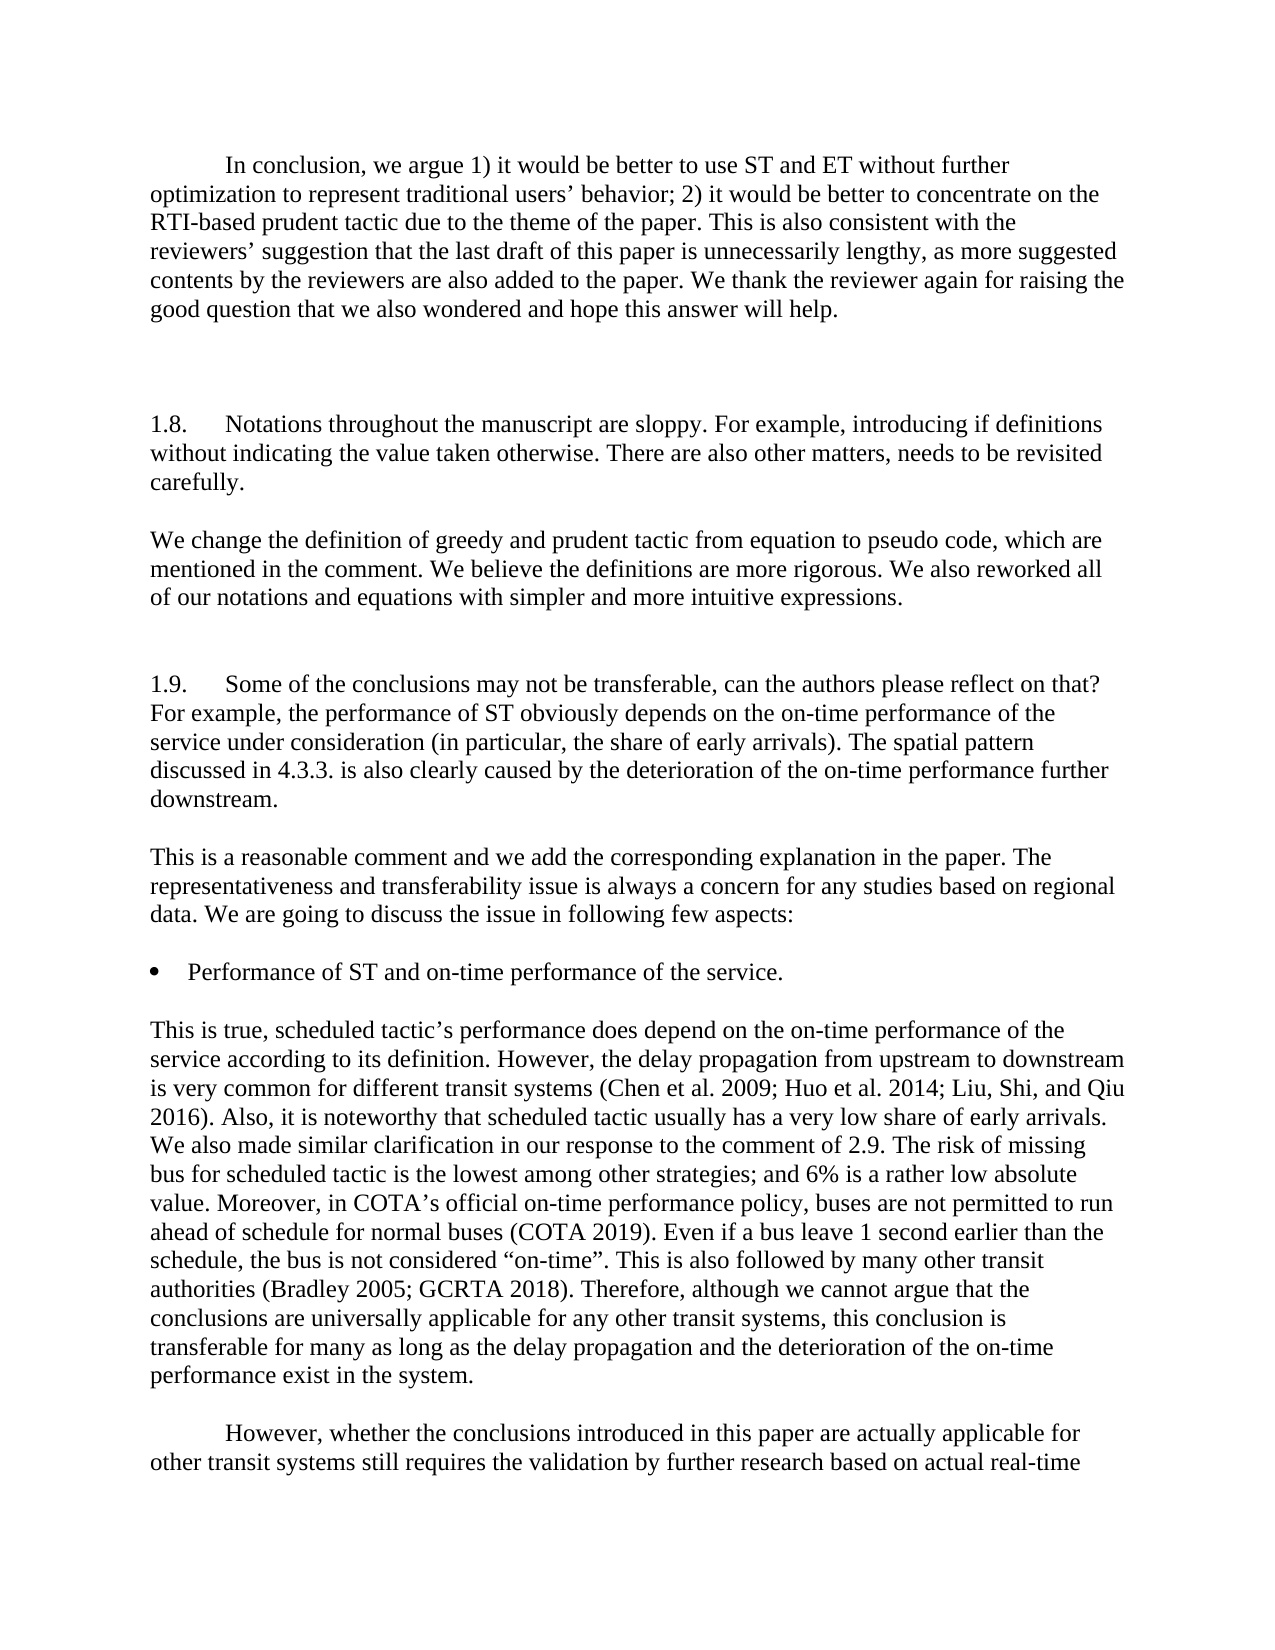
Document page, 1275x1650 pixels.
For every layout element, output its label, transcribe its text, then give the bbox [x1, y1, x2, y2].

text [150, 1418, 1125, 1476]
text This is a reasonable comment and we add the corresponding explanation in the paper. The representativeness and transferability issue is always a concern for any studies based on regional data. We are going to discuss the issue in following few aspects: [150, 842, 1125, 928]
text We change the definition of greedy and prudent tactic from equation to pseudo code, which are mentioned in the comment. We believe the definitions are more rigorous. We also reworked all of our notations and equations with simpler and more intuitive expressions. [150, 525, 1125, 611]
list Notations throughout the manuscript are sloppy. For example, introducing if definitions without indicating the value taken otherwise. There are also other matters, needs to be revisited carefully. [150, 409, 1125, 496]
list Performance of ST and on-time performance of the service. [150, 957, 1125, 986]
text This is true, scheduled tactic’s performance does depend on the on-time performance of the service according to its definition. However, the delay propagation from upstream to downstream is very common for different transit systems (Chen et al. 2009; Huo et al. 2014; Liu, Shi, and Qiu 2016). Also, it is noteworthy that scheduled tactic usually has a very low share of early arrivals. We also made similar clarification in our response to the comment of 2.9. The risk of missing bus for scheduled tactic is the lowest among other strategies; and 6% is a rather low absolute value. Moreover, in COTA’s official on-time performance policy, buses are not permitted to run ahead of schedule for normal buses (COTA 2019). Even if a bus leave 1 second earlier than the schedule, the bus is not considered “on-time”. This is also followed by many other transit authorities (Bradley 2005; GCRTA 2018). Therefore, although we cannot argue that the conclusions are universally applicable for any other transit systems, this conclusion is transferable for many as long as the delay propagation and the deterioration of the on-time performance exist in the system. [150, 1015, 1125, 1389]
text In conclusion, we argue 1) it would be better to use ST and ET without further optimization to represent traditional users’ behavior; 2) it would be better to concentrate on the RTI-based prudent tactic due to the theme of the paper. This is also consistent with the reviewers’ suggestion that the last draft of this paper is unnecessarily lengthy, as more suggested contents by the reviewers are also added to the paper. We thank the reviewer again for raising the good question that we also wondered and hope this answer will help. [150, 150, 1125, 322]
list Some of the conclusions may not be transferable, can the authors please reflect on that? For example, the performance of ST obviously depends on the on-time performance of the service under consideration (in particular, the share of early arrivals). The spatial pattern discussed in 4.3.3. is also clearly caused by the deterioration of the on-time performance further downstream. [150, 669, 1125, 813]
